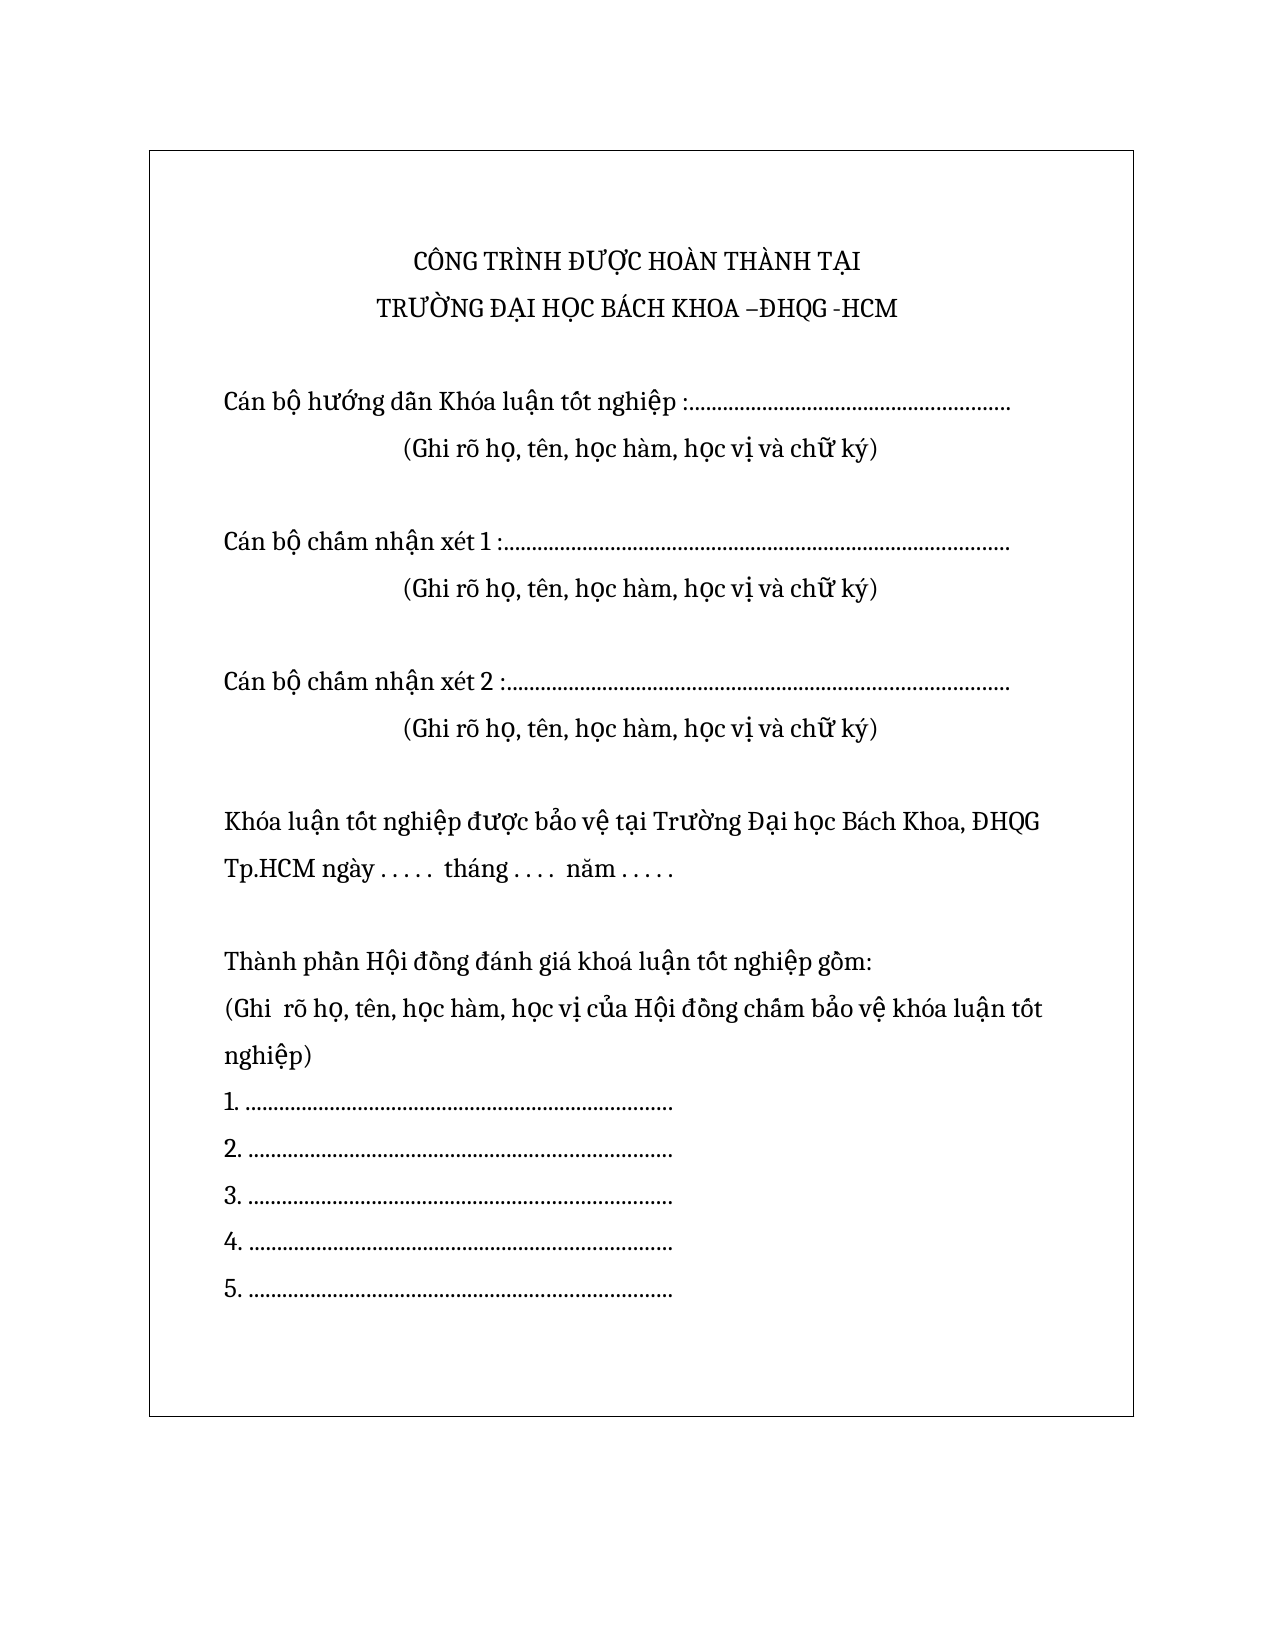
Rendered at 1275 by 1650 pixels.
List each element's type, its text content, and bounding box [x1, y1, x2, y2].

text 1. [150, 1083, 1133, 1118]
text TRƯỜNG ĐẠI HỌC BÁCH KHOA –ĐHQG -HCM [150, 290, 1133, 324]
text Cán bộ chấm nhận xét 1 : [150, 523, 1133, 558]
text 3. [150, 1177, 1133, 1211]
text (Ghi rõ họ, tên, học hàm, học vị và chữ ký) [150, 430, 1133, 464]
text (Ghi rõ họ, tên, học hàm, học vị và chữ ký) [150, 570, 1133, 604]
text (Ghi rõ họ, tên, học hàm, học vị của Hội đồng chấm bảo vệ khóa luận tốt nghiệp) [150, 990, 1133, 1071]
text Khóa luận tốt nghiệp được bảo vệ tại Trường Đại học Bách Khoa, ĐHQG Tp.HCM ngày . . . . . tháng . . . . năm . . . . . [150, 803, 1133, 884]
text 2. [150, 1130, 1133, 1164]
text CÔNG TRÌNH ĐƯỢC HOÀN THÀNH TẠI [150, 243, 1133, 278]
text 4. [150, 1223, 1133, 1258]
text Cán bộ chấm nhận xét 2 : [150, 663, 1133, 698]
text (Ghi rõ họ, tên, học hàm, học vị và chữ ký) [150, 710, 1133, 744]
text Thành phần Hội đồng đánh giá khoá luận tốt nghiệp gồm: [150, 943, 1133, 978]
text 5. [150, 1270, 1133, 1304]
text Cán bộ hướng dẫn Khóa luận tốt nghiệp : [150, 383, 1133, 418]
